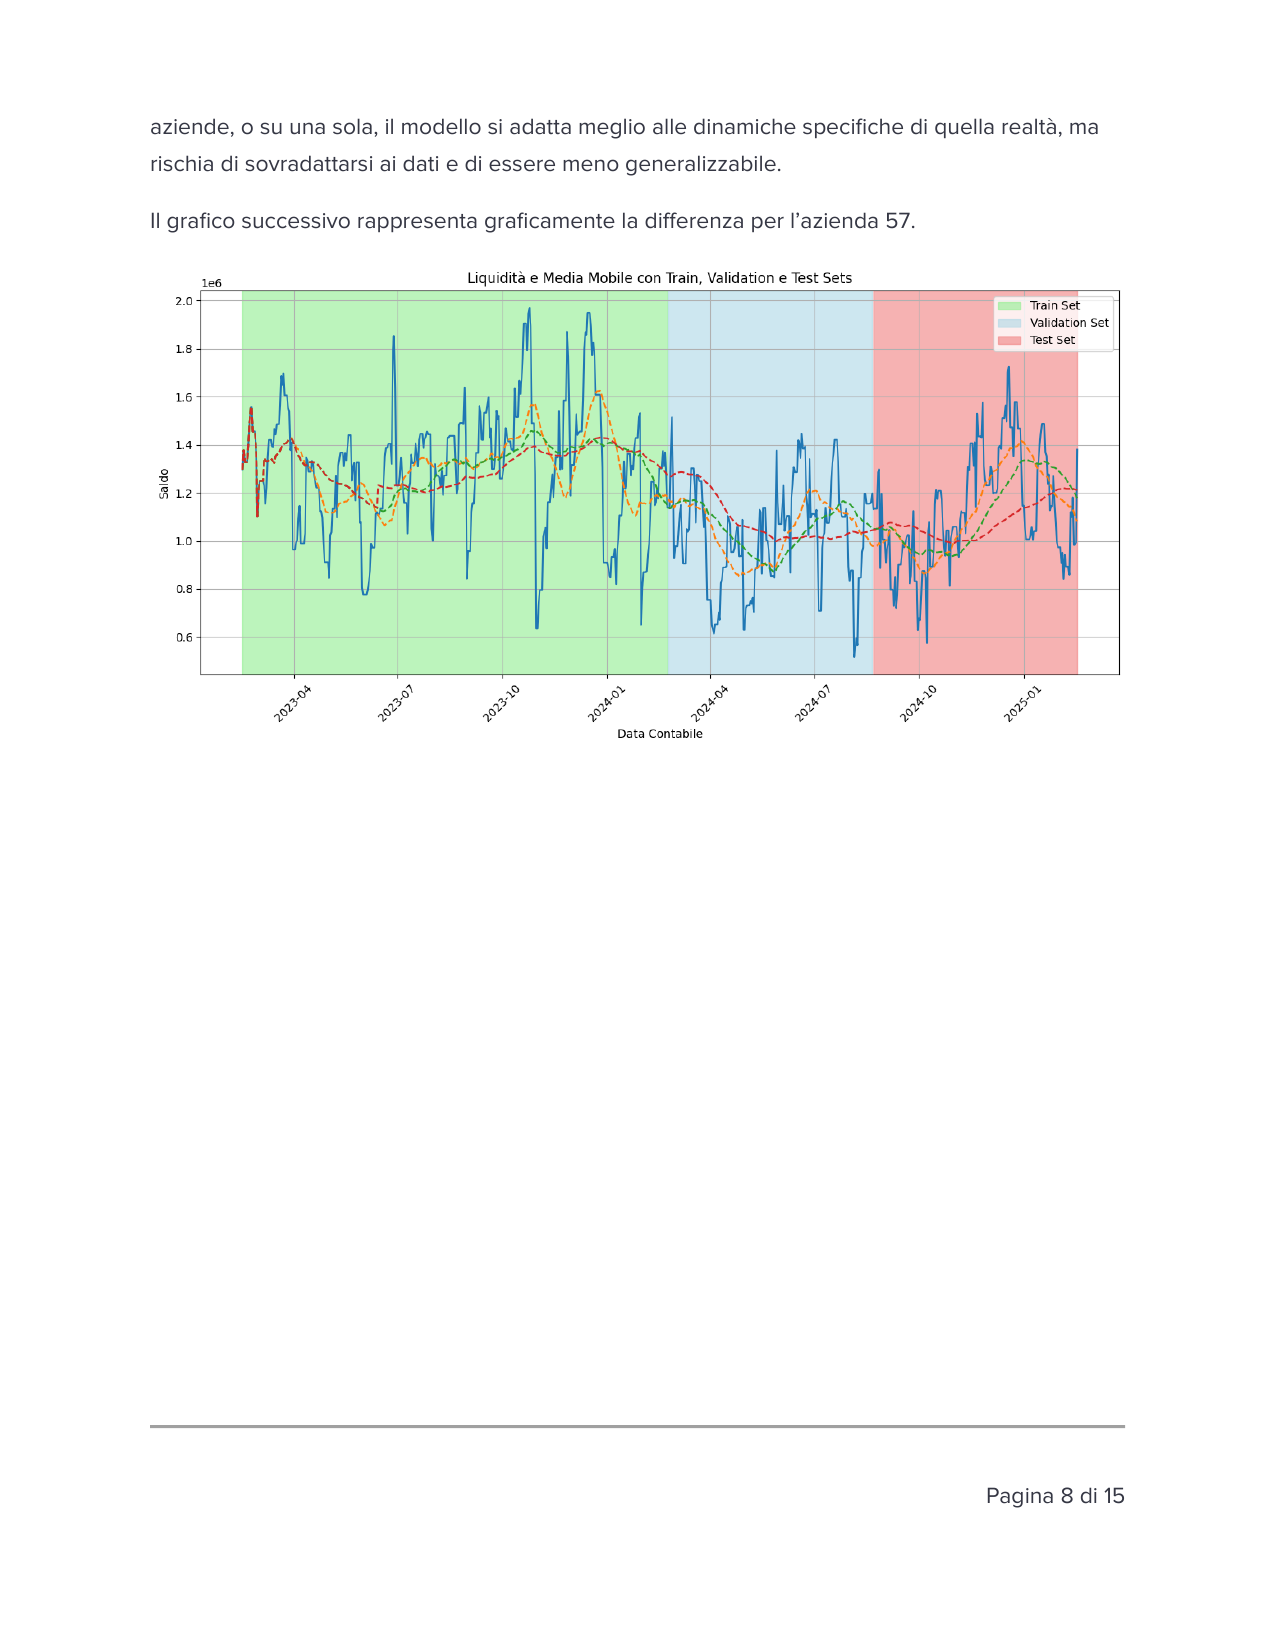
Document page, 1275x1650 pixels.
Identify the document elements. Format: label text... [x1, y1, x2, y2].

picture [150, 264, 1125, 748]
text Il grafico successivo rappresenta graficamente la differenza per l’azienda 57. [150, 207, 1125, 235]
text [150, 114, 1125, 178]
